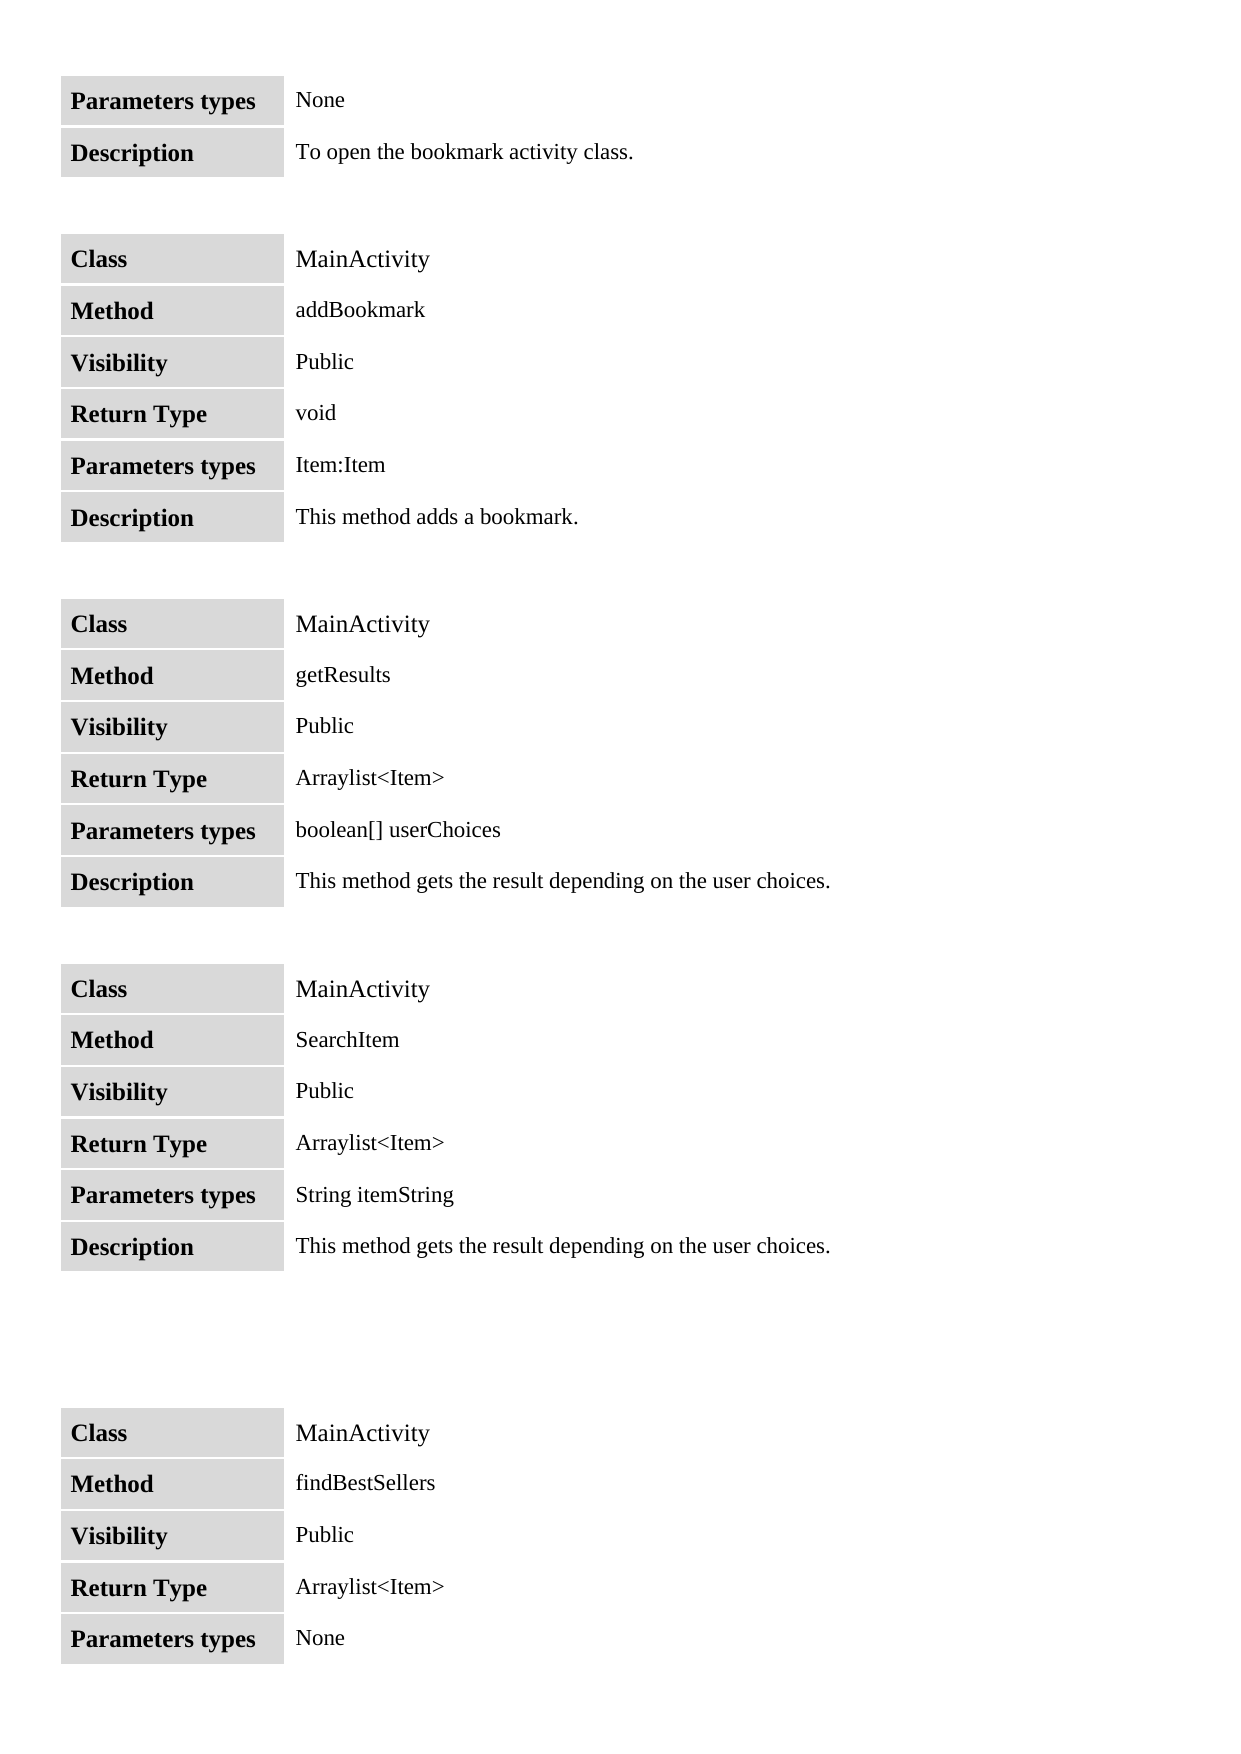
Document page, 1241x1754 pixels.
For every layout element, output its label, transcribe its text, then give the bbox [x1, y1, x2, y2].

table_cell Public [286, 337, 940, 387]
table_header Class [61, 964, 284, 1013]
table_cell findBestSellers [286, 1459, 940, 1509]
table_cell SearchItem [286, 1015, 940, 1065]
table_cell Return Type [61, 754, 284, 803]
table_cell Public [286, 1067, 940, 1116]
table_cell boolean[] userChoices [286, 805, 940, 855]
table_cell addBookmark [286, 286, 940, 335]
table_header MainActivity [286, 964, 940, 1013]
table_cell Return Type [61, 1563, 284, 1612]
table_cell This method adds a bookmark. [286, 492, 940, 542]
table_cell Description [61, 492, 284, 542]
table_cell Visibility [61, 1511, 284, 1560]
table_cell Visibility [61, 702, 284, 752]
table_cell Public [286, 702, 940, 752]
table_cell Public [286, 1511, 940, 1560]
table_cell Method [61, 1015, 284, 1065]
table_cell This method gets the result depending on the user choices. [286, 857, 940, 907]
table_cell Method [61, 1459, 284, 1509]
table_cell Visibility [61, 1067, 284, 1116]
table_cell To open the bookmark activity class. [286, 128, 940, 177]
table_header MainActivity [286, 1408, 940, 1457]
table_cell This method gets the result depending on the user choices. [286, 1222, 940, 1271]
table_cell Parameters types [61, 441, 284, 490]
table_cell None [286, 1614, 940, 1664]
table_cell Return Type [61, 1119, 284, 1168]
table_cell Item:Item [286, 441, 940, 490]
table_cell getResults [286, 650, 940, 700]
table_cell Parameters types [61, 76, 284, 125]
table_header MainActivity [286, 599, 940, 648]
table_cell Parameters types [61, 805, 284, 855]
table_cell Parameters types [61, 1614, 284, 1664]
table_header Class [61, 234, 284, 283]
table_header Class [61, 1408, 284, 1457]
table_cell Description [61, 1222, 284, 1271]
table_cell Arraylist<Item> [286, 1563, 940, 1612]
table_cell Description [61, 128, 284, 177]
table_cell Visibility [61, 337, 284, 387]
table_cell Method [61, 650, 284, 700]
table_cell Arraylist<Item> [286, 1119, 940, 1168]
table_cell Parameters types [61, 1170, 284, 1220]
table_cell Description [61, 857, 284, 907]
table_cell None [286, 76, 940, 125]
table_cell void [286, 389, 940, 438]
table_header MainActivity [286, 234, 940, 283]
table_cell Method [61, 286, 284, 335]
table_cell Arraylist<Item> [286, 754, 940, 803]
table_cell String itemString [286, 1170, 940, 1220]
table_header Class [61, 599, 284, 648]
table_cell Return Type [61, 389, 284, 438]
